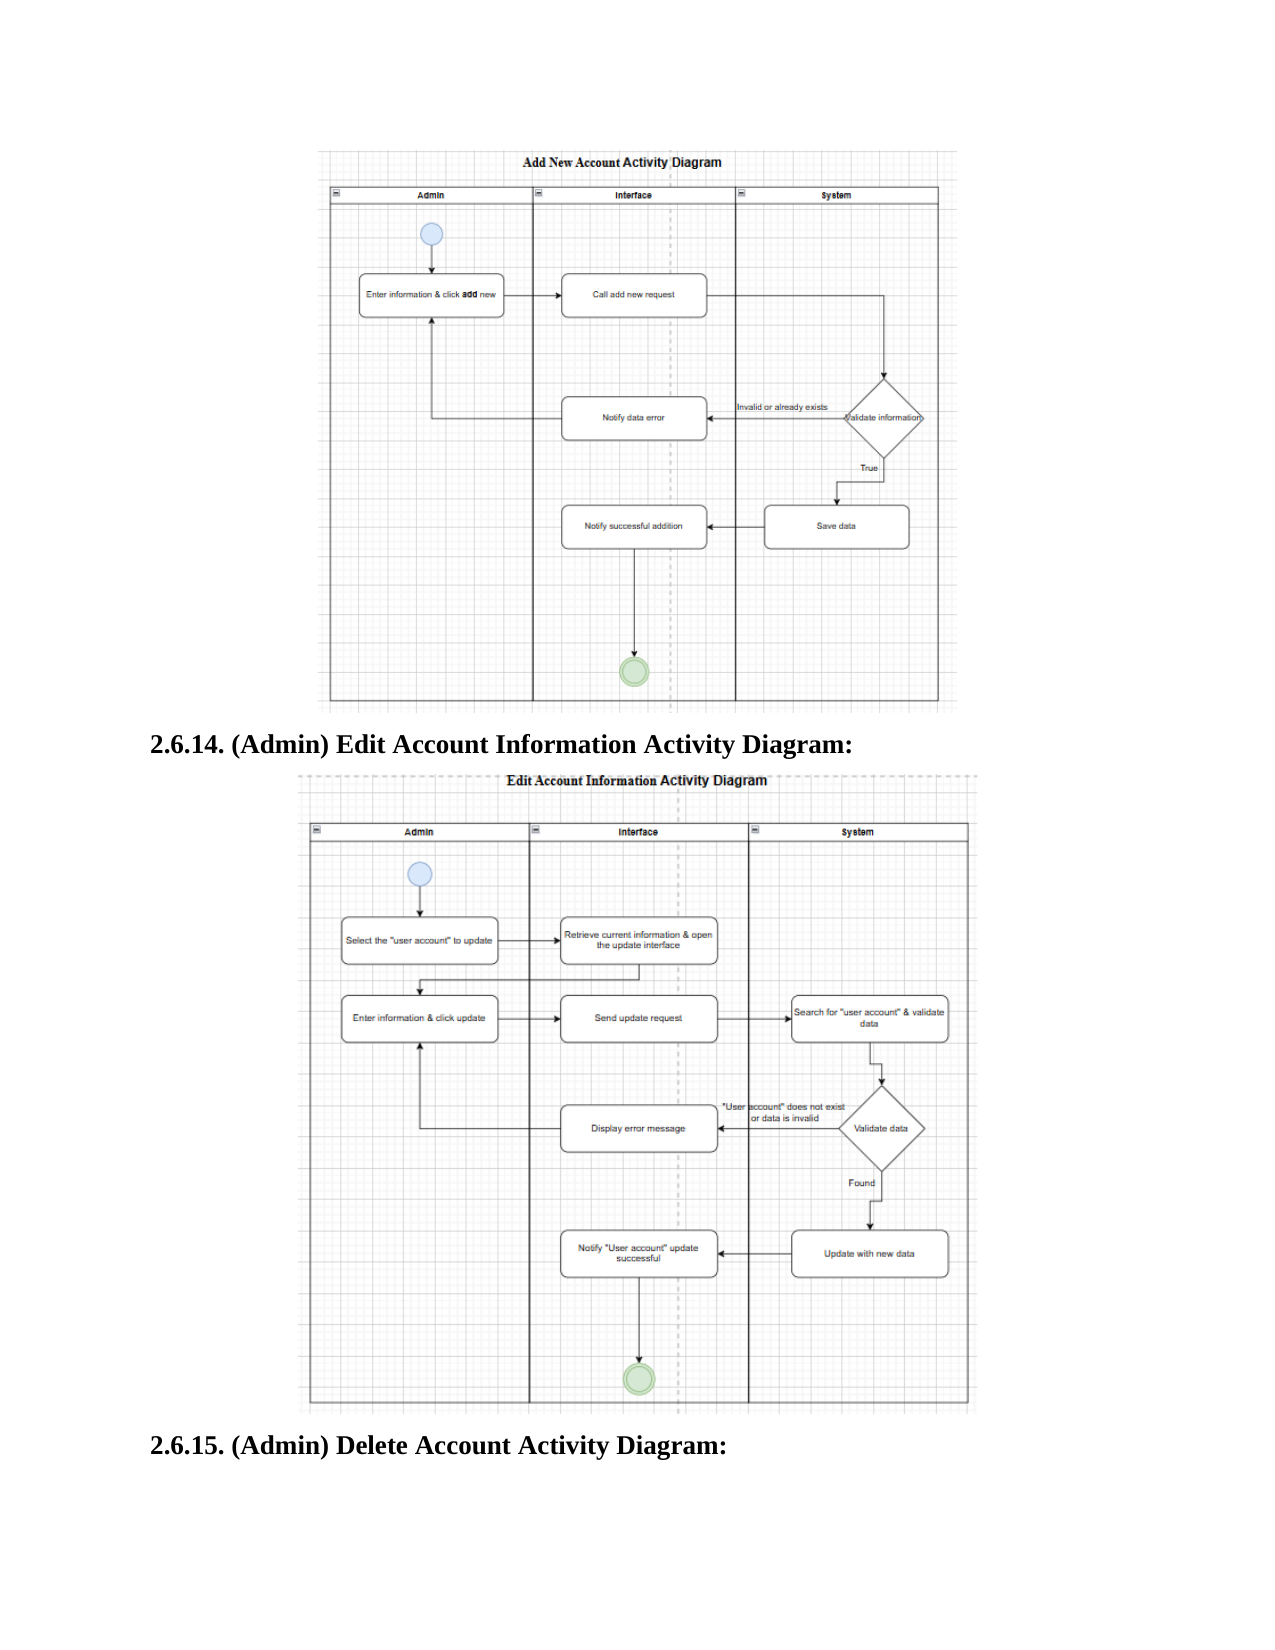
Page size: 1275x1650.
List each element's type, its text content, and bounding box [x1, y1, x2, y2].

picture [297, 774, 978, 1414]
text 2.6.14. (Admin) Edit Account Information Activity Diagram: [150, 728, 1125, 759]
text 2.6.15. (Admin) Delete Account Activity Diagram: [150, 1429, 1125, 1460]
picture [317, 150, 958, 713]
